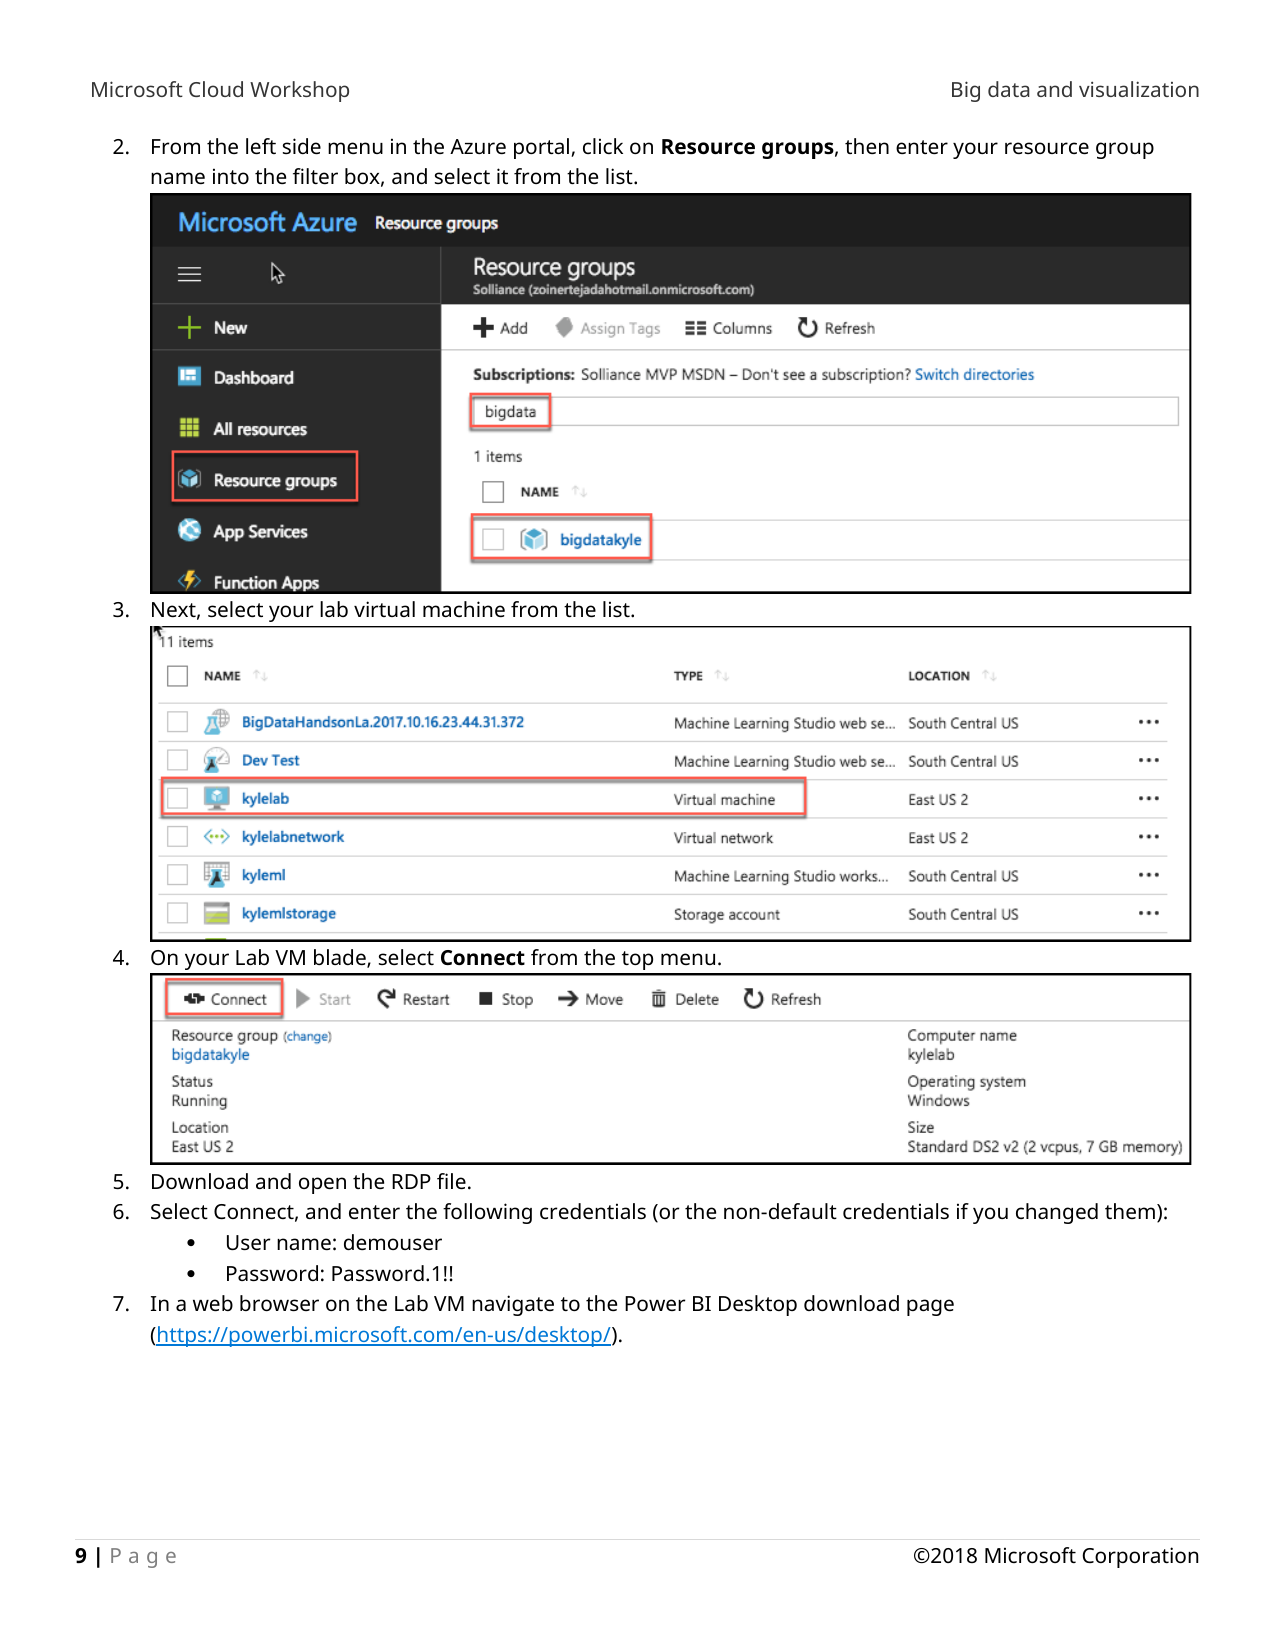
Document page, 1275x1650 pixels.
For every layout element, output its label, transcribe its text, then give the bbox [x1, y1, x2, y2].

list Select Connect, and enter the following credentials (or the non-default credentials if you changed them): [112, 1197, 1200, 1226]
list User name: demouser [187, 1228, 1200, 1257]
list Password: Password.1!! [187, 1259, 1200, 1287]
picture [150, 626, 1192, 942]
list In a web browser on the Lab VM navigate to the Power BI Desktop download page (https://powerbi.microsoft.com/en-us/desktop/). [112, 1289, 1200, 1348]
picture [150, 193, 1192, 594]
picture [150, 973, 1192, 1165]
list Download and open the RDP file. [112, 1167, 1200, 1195]
